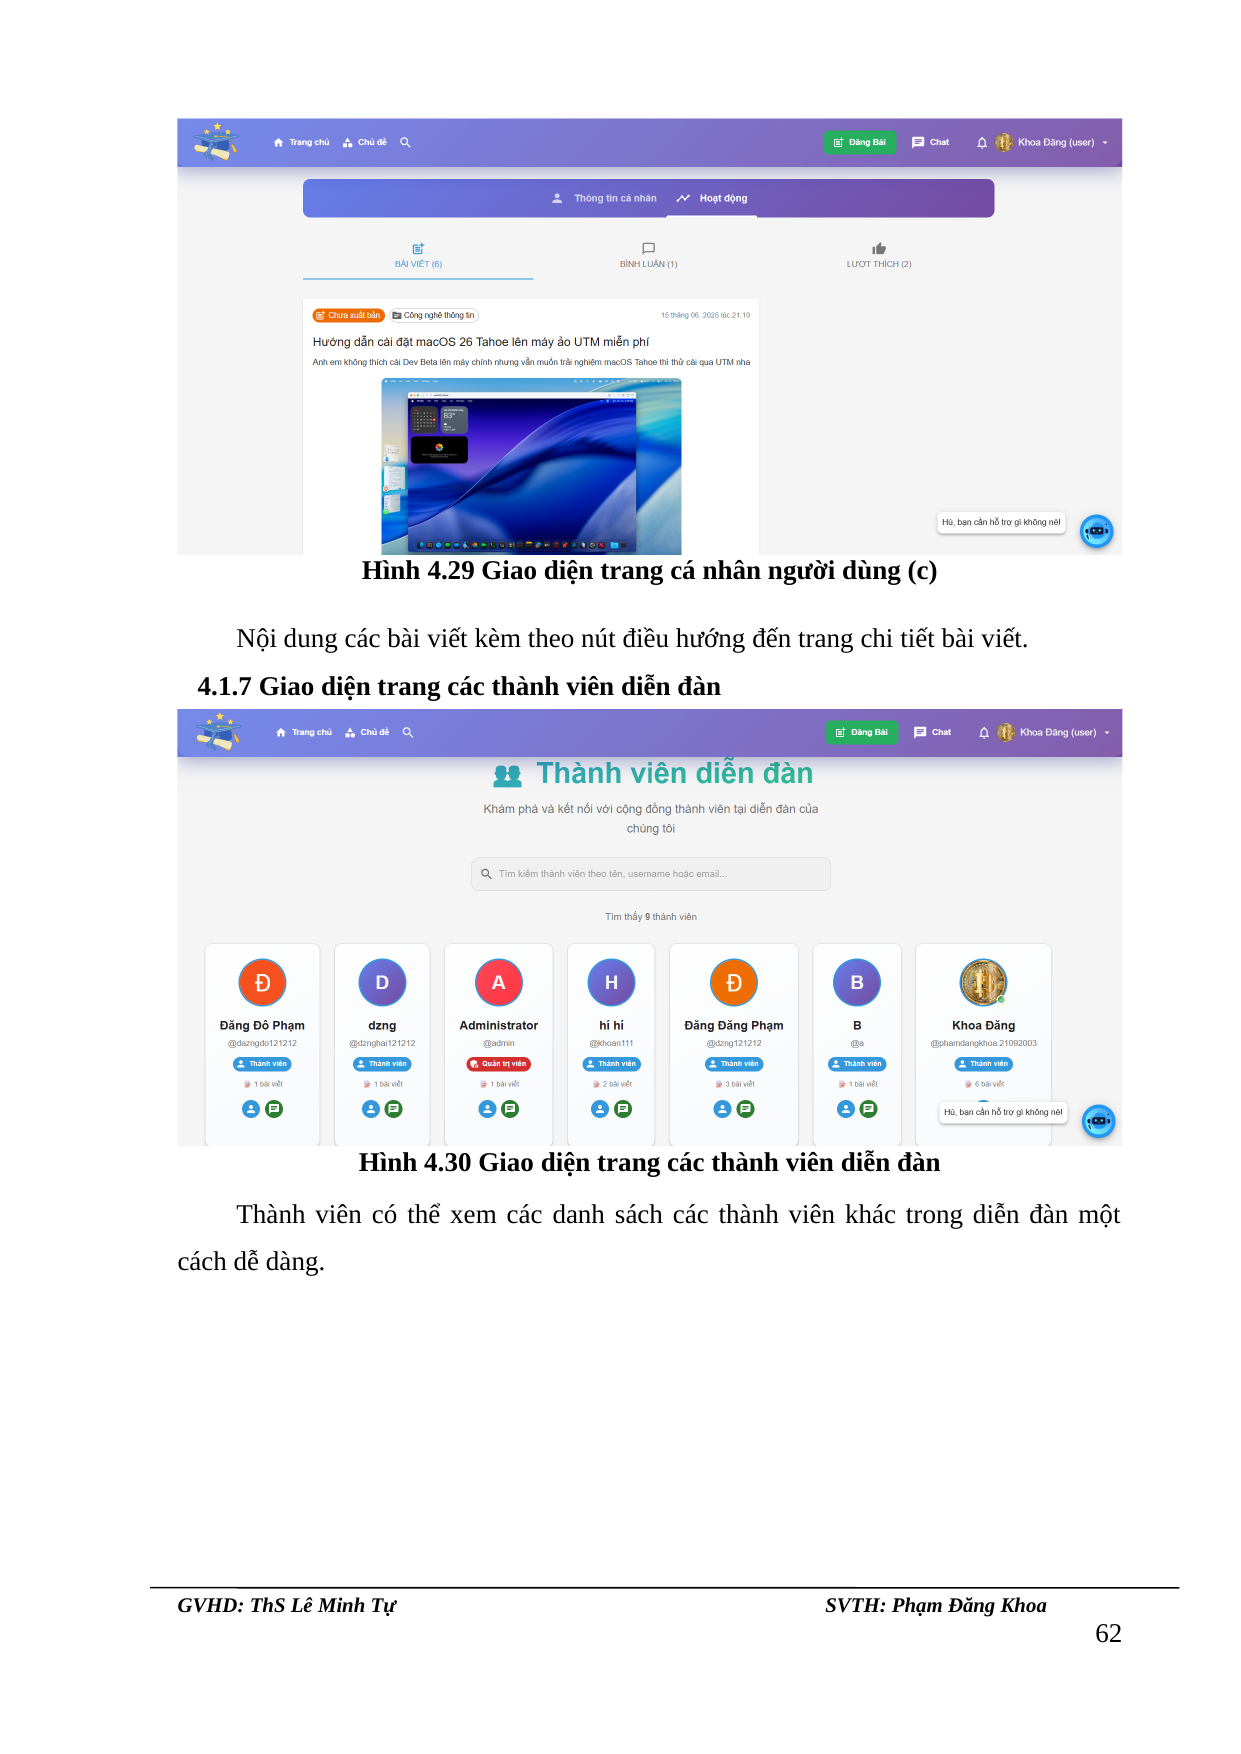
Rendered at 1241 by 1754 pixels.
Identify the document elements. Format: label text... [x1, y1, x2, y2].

text Nội dung các bài viết kèm theo nút điều hướng đến trang chi tiết bài viết. [177, 622, 1122, 653]
picture [177, 118, 1123, 555]
text Thành viên có thể xem các danh sách các thành viên khác trong diễn đàn một cách dễ dàng. [177, 1198, 1122, 1276]
subtitle Giao diện trang các thành viên diễn đàn [177, 670, 1122, 701]
picture [177, 709, 1123, 1146]
